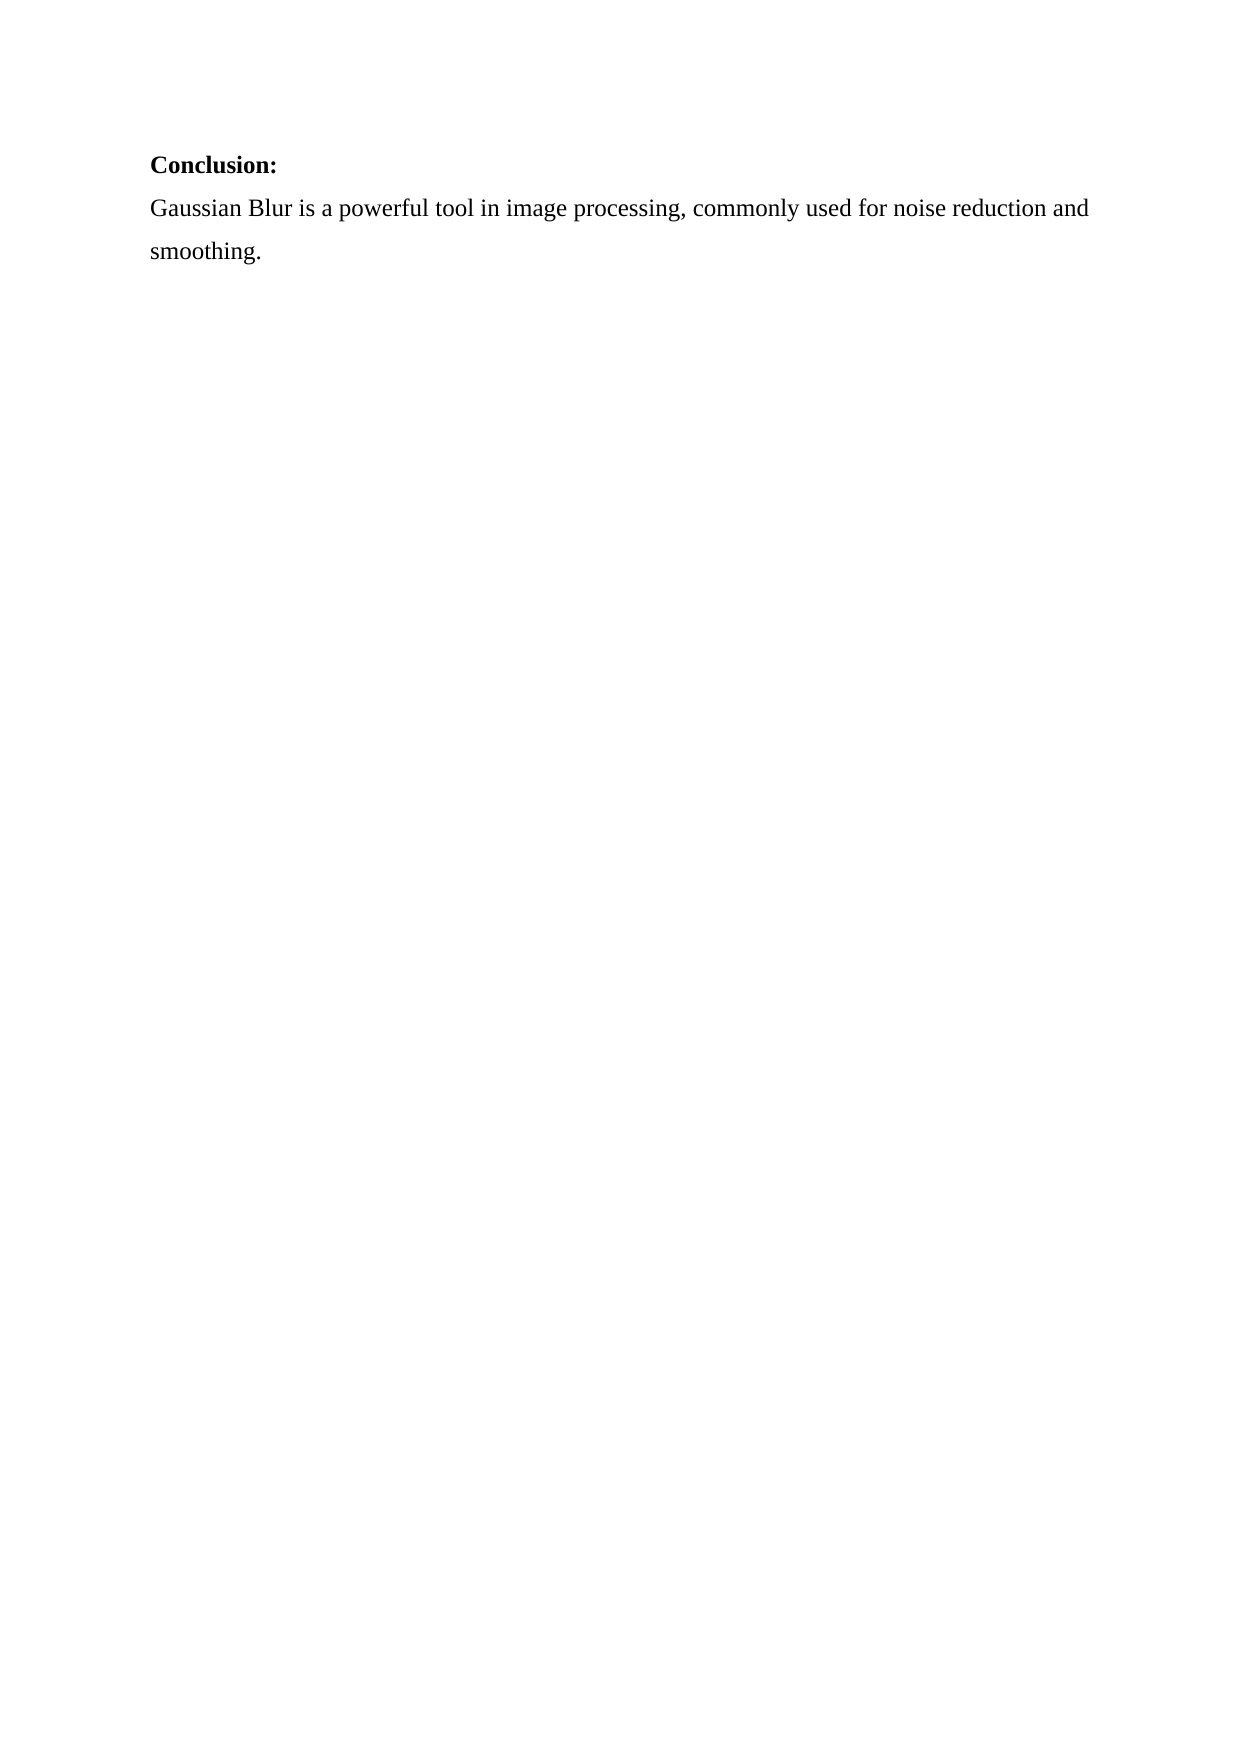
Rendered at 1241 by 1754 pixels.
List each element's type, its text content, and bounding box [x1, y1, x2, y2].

text Gaussian Blur is a powerful tool in image processing, commonly used for noise reduction and smoothing. [150, 193, 1090, 265]
text Conclusion: [150, 150, 1090, 179]
